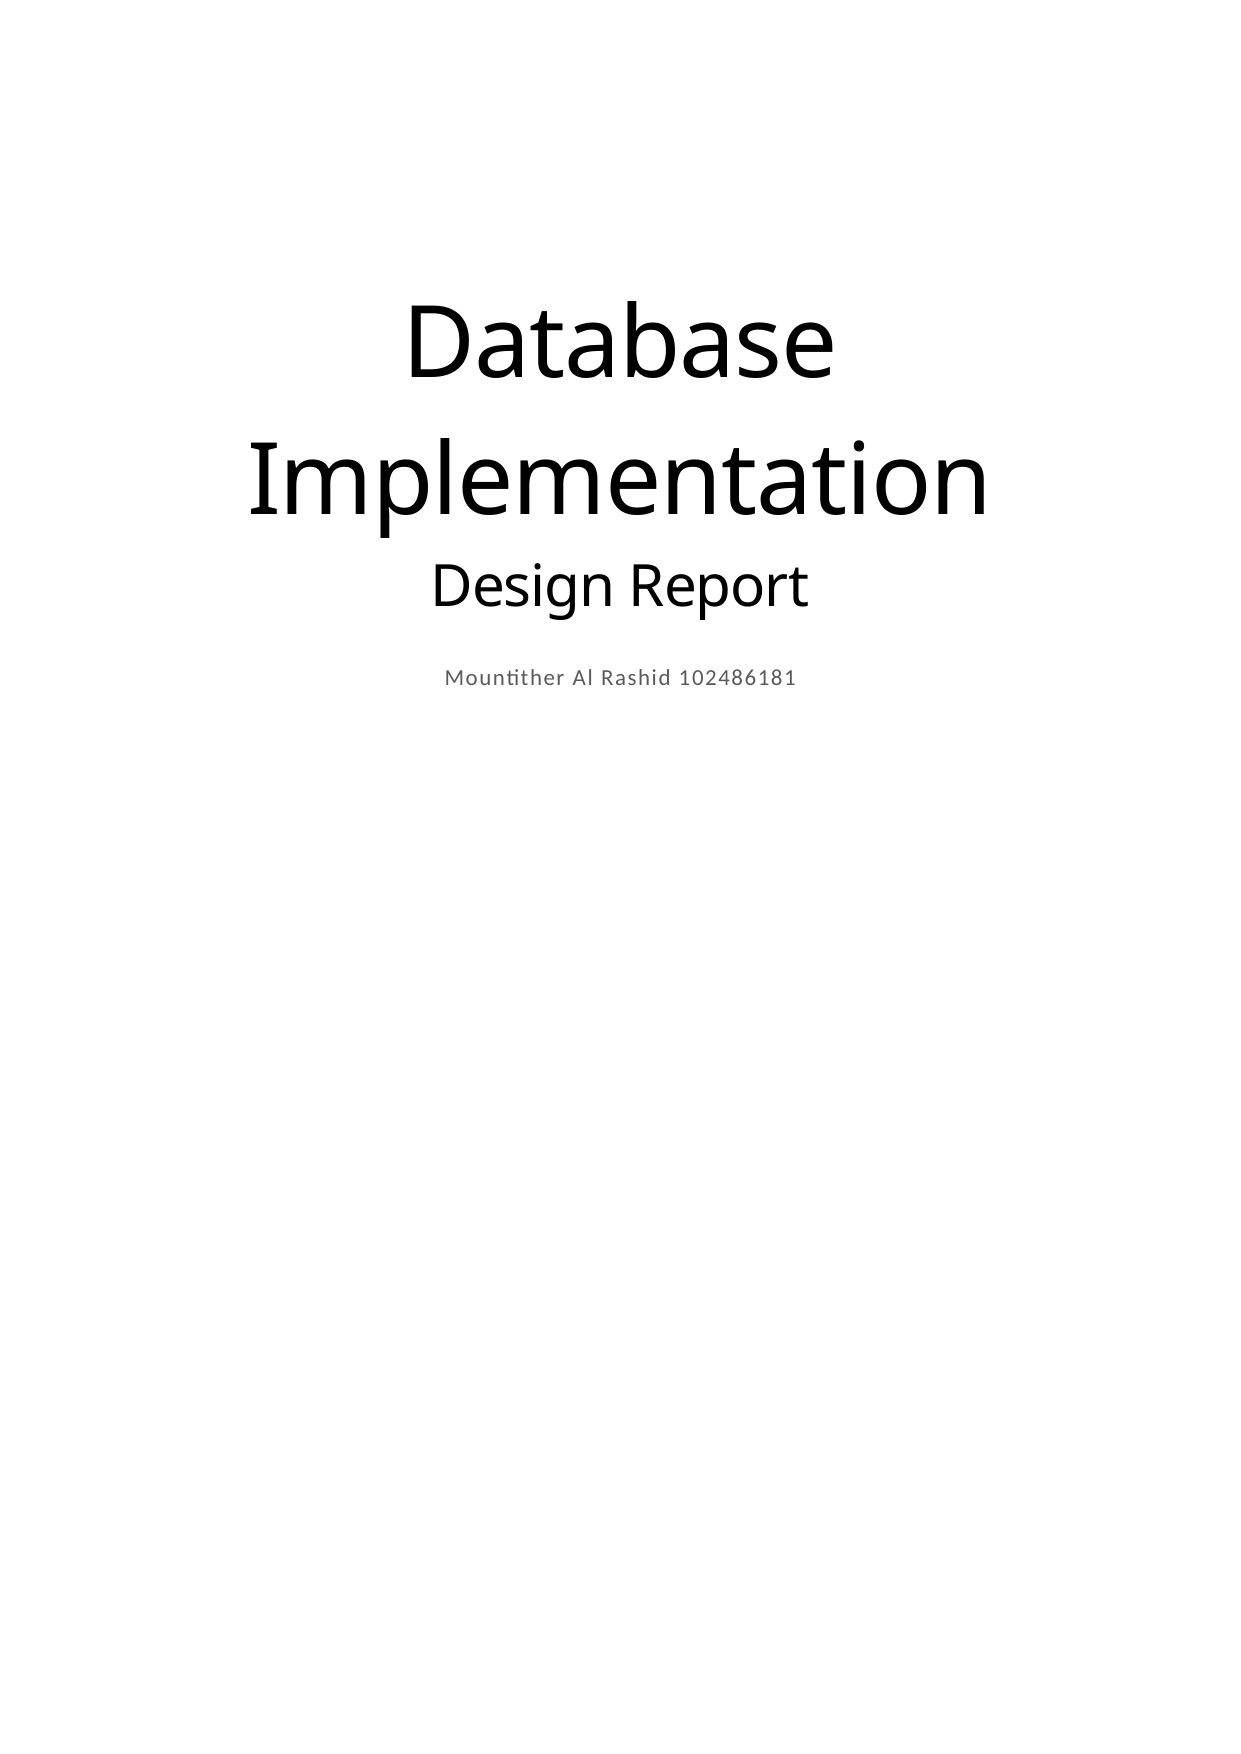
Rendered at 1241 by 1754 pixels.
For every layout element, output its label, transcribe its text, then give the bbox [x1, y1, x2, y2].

subtitle Mountither Al Rashid 102486181 [150, 663, 1090, 691]
title Design Report [150, 543, 1090, 623]
title Database Implementation [150, 271, 1090, 543]
